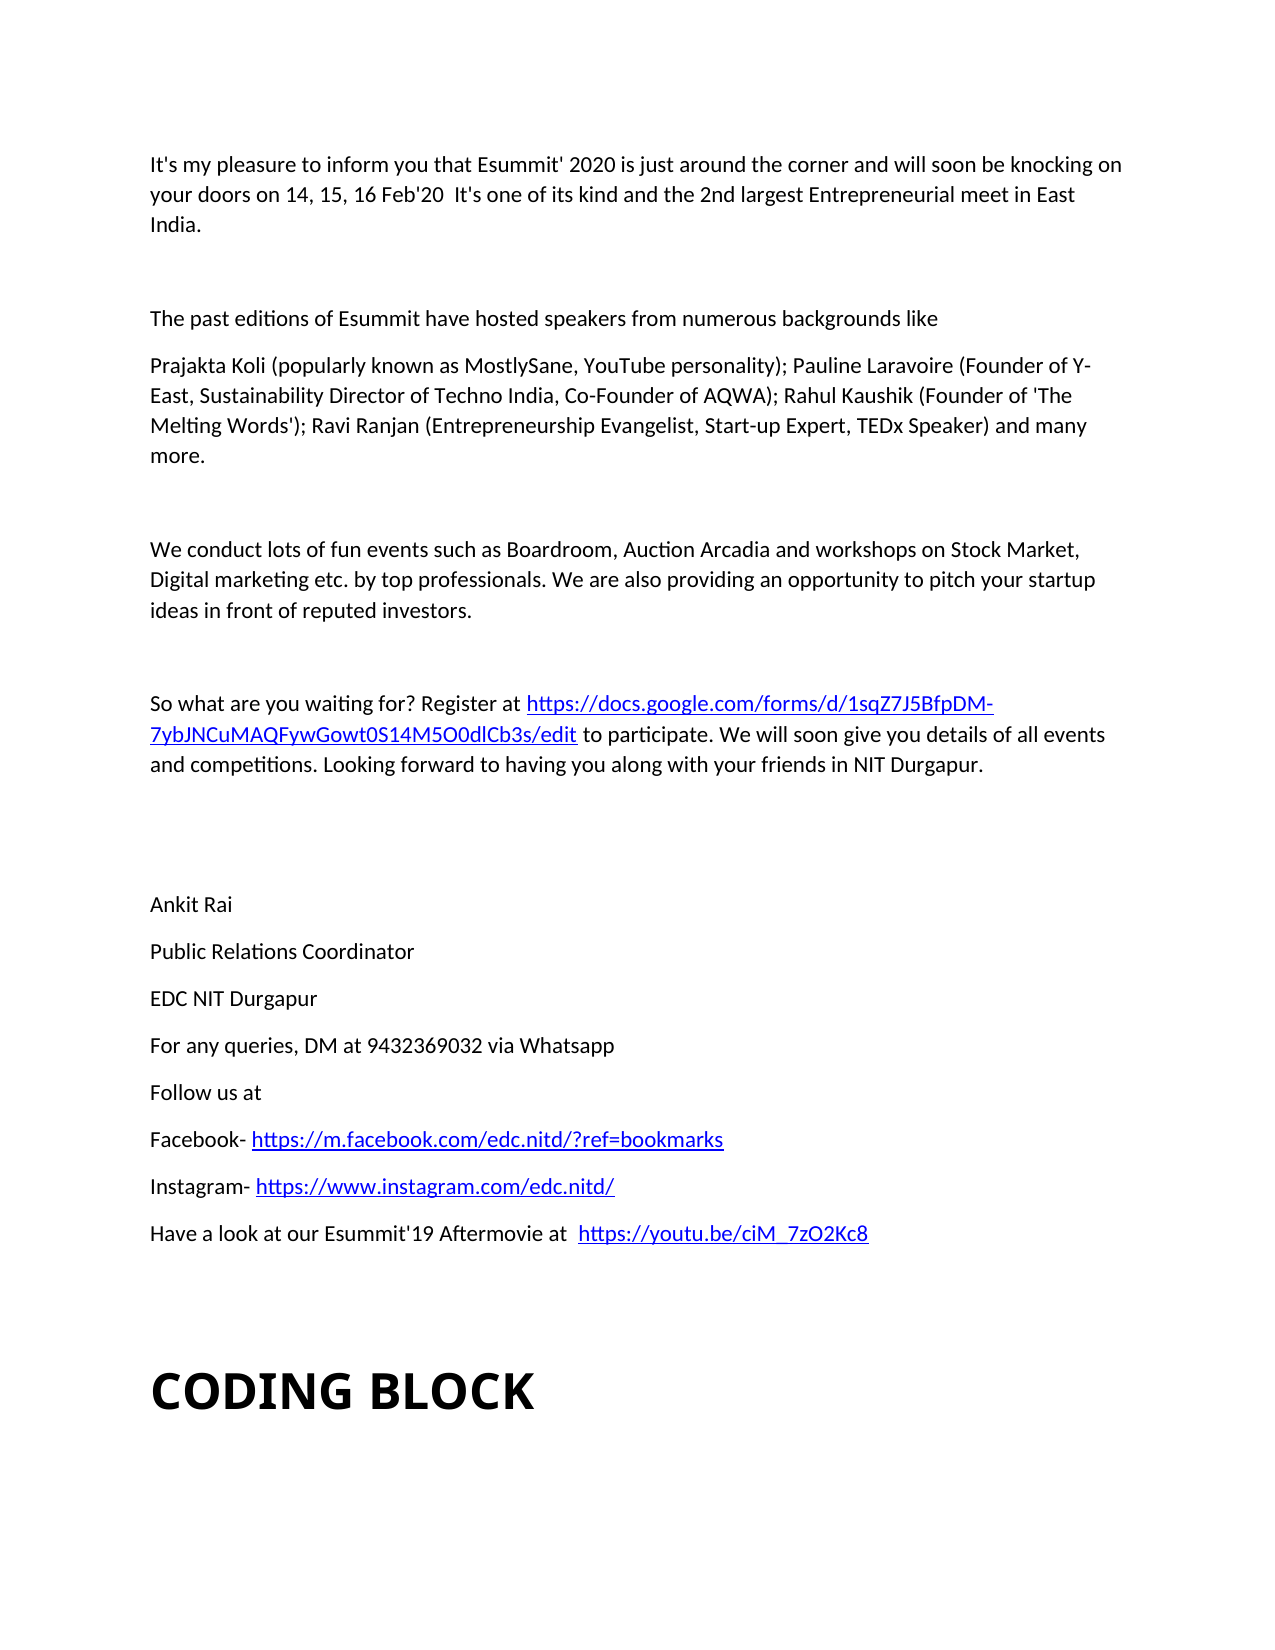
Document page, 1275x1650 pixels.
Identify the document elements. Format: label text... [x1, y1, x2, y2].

text Public Relations Coordinator [150, 937, 1125, 966]
text The past editions of Esummit have hosted speakers from numerous backgrounds like [150, 304, 1125, 332]
text It's my pleasure to inform you that Esummit' 2020 is just around the corner and will soon be knocking on your doors on 14, 15, 16 Feb'20 It's one of its kind and the 2nd largest Entrepreneurial meet in East India. [150, 150, 1125, 238]
text We conduct lots of fun events such as Boardroom, Auction Arcadia and workshops on Stock Market, Digital marketing etc. by top professionals. We are also providing an opportunity to pitch your startup ideas in front of reputed investors. [150, 535, 1125, 624]
text Facebook- https://m.facebook.com/edc.nitd/?ref=bookmarks [150, 1125, 1125, 1153]
text So what are you waiting for? Register at https://docs.google.com/forms/d/1sqZ7J5BfpDM-7ybJNCuMAQFywGowt0S14M5O0dlCb3s/edit to participate. We will soon give you details of all events and competitions. Looking forward to having you along with your friends in NIT Durgapur. [150, 689, 1125, 778]
text For any queries, DM at 9432369032 via Whatsapp [150, 1031, 1125, 1059]
text CODING BLOCK [150, 1356, 1125, 1424]
text EDC NIT Durgapur [150, 984, 1125, 1012]
text Instagram- https://www.instagram.com/edc.nitd/ [150, 1172, 1125, 1200]
text Have a look at our Esummit'19 Aftermovie at https://youtu.be/ciM_7zO2Kc8 [150, 1219, 1125, 1247]
text Ankit Rai [150, 891, 1125, 919]
text Follow us at [150, 1078, 1125, 1106]
text Prajakta Koli (popularly known as MostlySane, YouTube personality); Pauline Laravoire (Founder of Y-East, Sustainability Director of Techno India, Co-Founder of AQWA); Rahul Kaushik (Founder of 'The Melting Words'); Ravi Ranjan (Entrepreneurship Evangelist, Start-up Expert, TEDx Speaker) and many more. [150, 351, 1125, 470]
